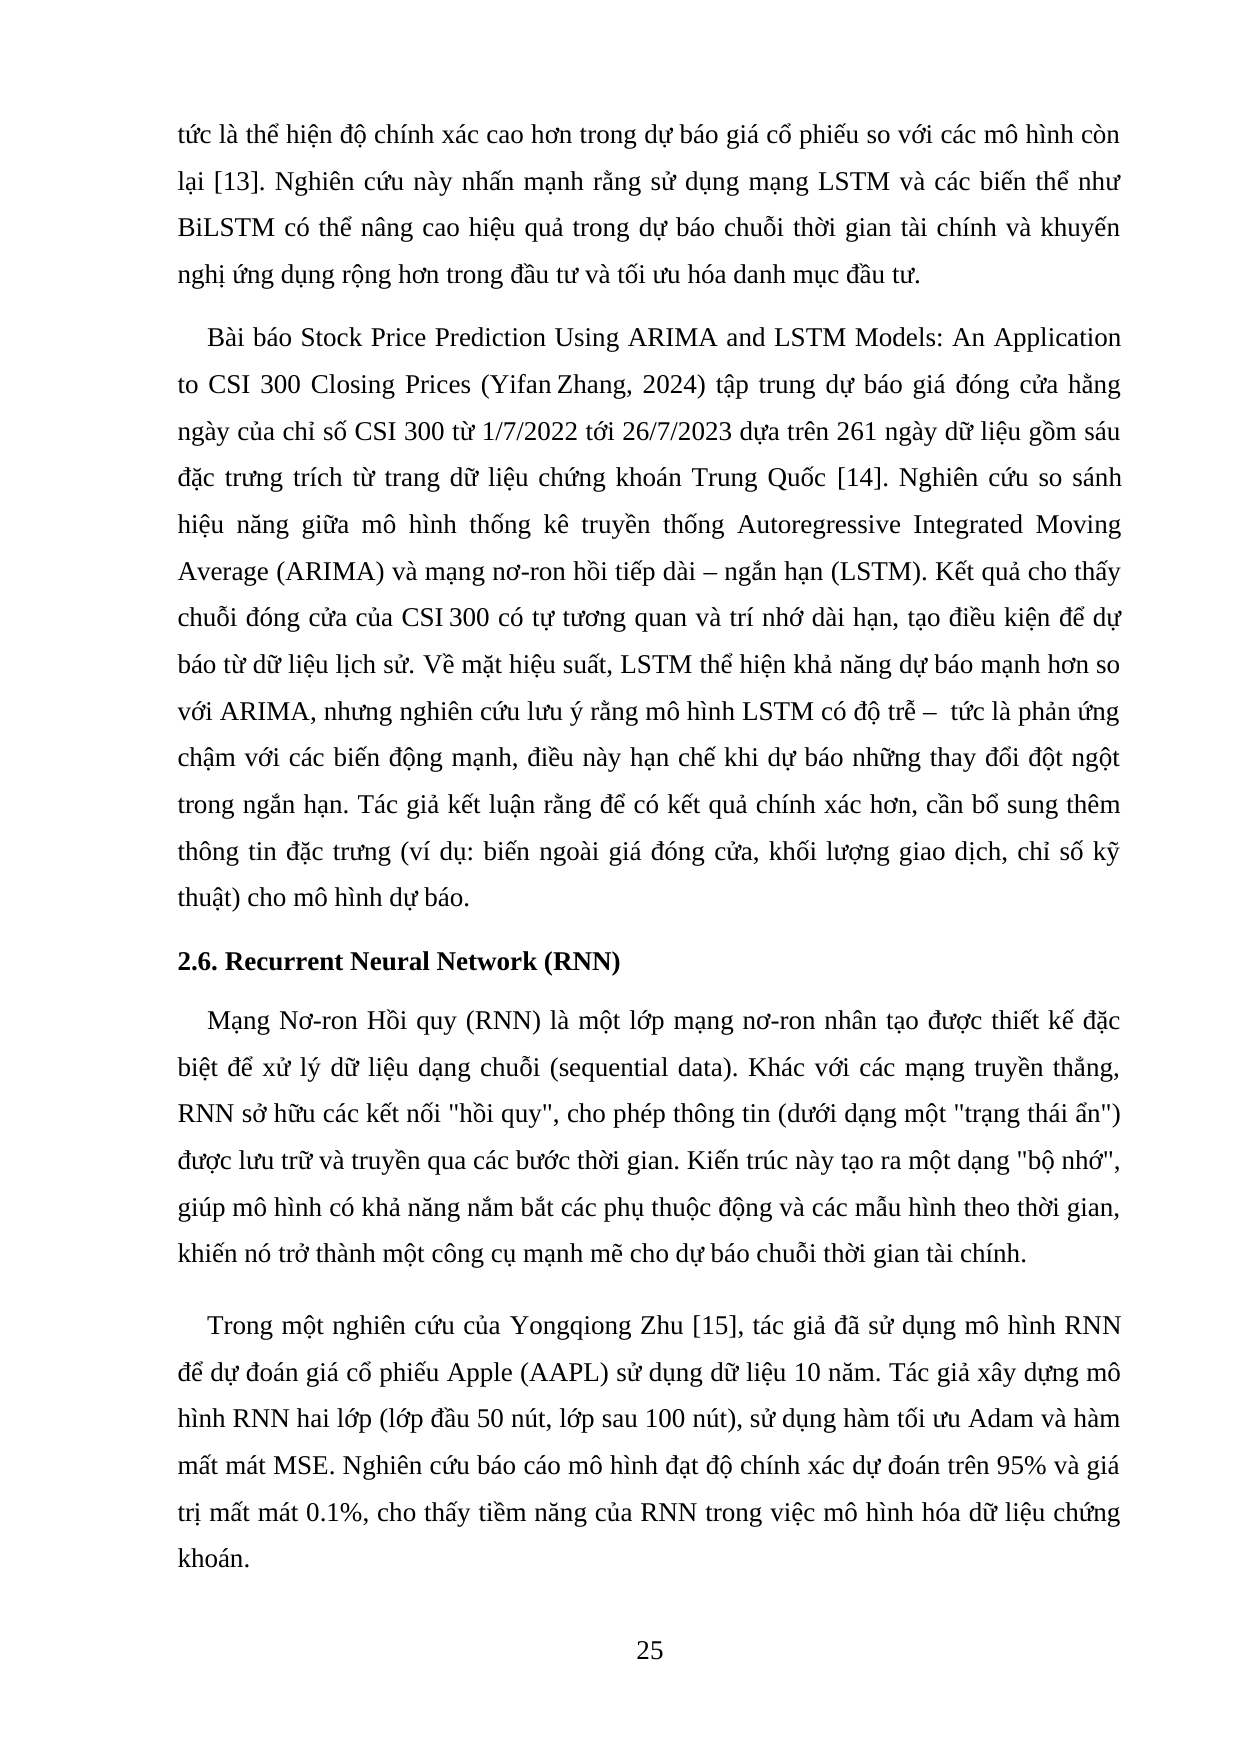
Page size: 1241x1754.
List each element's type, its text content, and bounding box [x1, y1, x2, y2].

text Bài báo Stock Price Prediction Using ARIMA and LSTM Models: An Application to CSI 300 Closing Prices (Yifan Zhang, 2024) tập trung dự báo giá đóng cửa hằng ngày của chỉ số CSI 300 từ 1/7/2022 tới 26/7/2023 dựa trên 261 ngày dữ liệu gồm sáu đặc trưng trích từ trang dữ liệu chứng khoán Trung Quốc [14]. Nghiên cứu so sánh hiệu năng giữa mô hình thống kê truyền thống Autoregressive Integrated Moving Average (ARIMA) và mạng nơ‑ron hồi tiếp dài – ngắn hạn (LSTM). Kết quả cho thấy chuỗi đóng cửa của CSI 300 có tự tương quan và trí nhớ dài hạn, tạo điều kiện để dự báo từ dữ liệu lịch sử. Về mặt hiệu suất, LSTM thể hiện khả năng dự báo mạnh hơn so với ARIMA, nhưng nghiên cứu lưu ý rằng mô hình LSTM có độ trễ – tức là phản ứng chậm với các biến động mạnh, điều này hạn chế khi dự báo những thay đổi đột ngột trong ngắn hạn. Tác giả kết luận rằng để có kết quả chính xác hơn, cần bổ sung thêm thông tin đặc trưng (ví dụ: biến ngoài giá đóng cửa, khối lượng giao dịch, chỉ số kỹ thuật) cho mô hình dự báo. [177, 321, 1122, 913]
text Mạng Nơ-ron Hồi quy (RNN) là một lớp mạng nơ-ron nhân tạo được thiết kế đặc biệt để xử lý dữ liệu dạng chuỗi (sequential data). Khác với các mạng truyền thẳng, RNN sở hữu các kết nối "hồi quy", cho phép thông tin (dưới dạng một "trạng thái ẩn") được lưu trữ và truyền qua các bước thời gian. Kiến trúc này tạo ra một dạng "bộ nhớ", giúp mô hình có khả năng nắm bắt các phụ thuộc động và các mẫu hình theo thời gian, khiến nó trở thành một công cụ mạnh mẽ cho dự báo chuỗi thời gian tài chính. [177, 1004, 1122, 1268]
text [177, 118, 1122, 289]
subtitle 2.6. Recurrent Neural Network (RNN) [177, 945, 1122, 976]
text Trong một nghiên cứu của Yongqiong Zhu [15], tác giả đã sử dụng mô hình RNN để dự đoán giá cổ phiếu Apple (AAPL) sử dụng dữ liệu 10 năm. Tác giả xây dựng mô hình RNN hai lớp (lớp đầu 50 nút, lớp sau 100 nút), sử dụng hàm tối ưu Adam và hàm mất mát MSE. Nghiên cứu báo cáo mô hình đạt độ chính xác dự đoán trên 95% và giá trị mất mát 0.1%, cho thấy tiềm năng của RNN trong việc mô hình hóa dữ liệu chứng khoán. [177, 1309, 1122, 1573]
